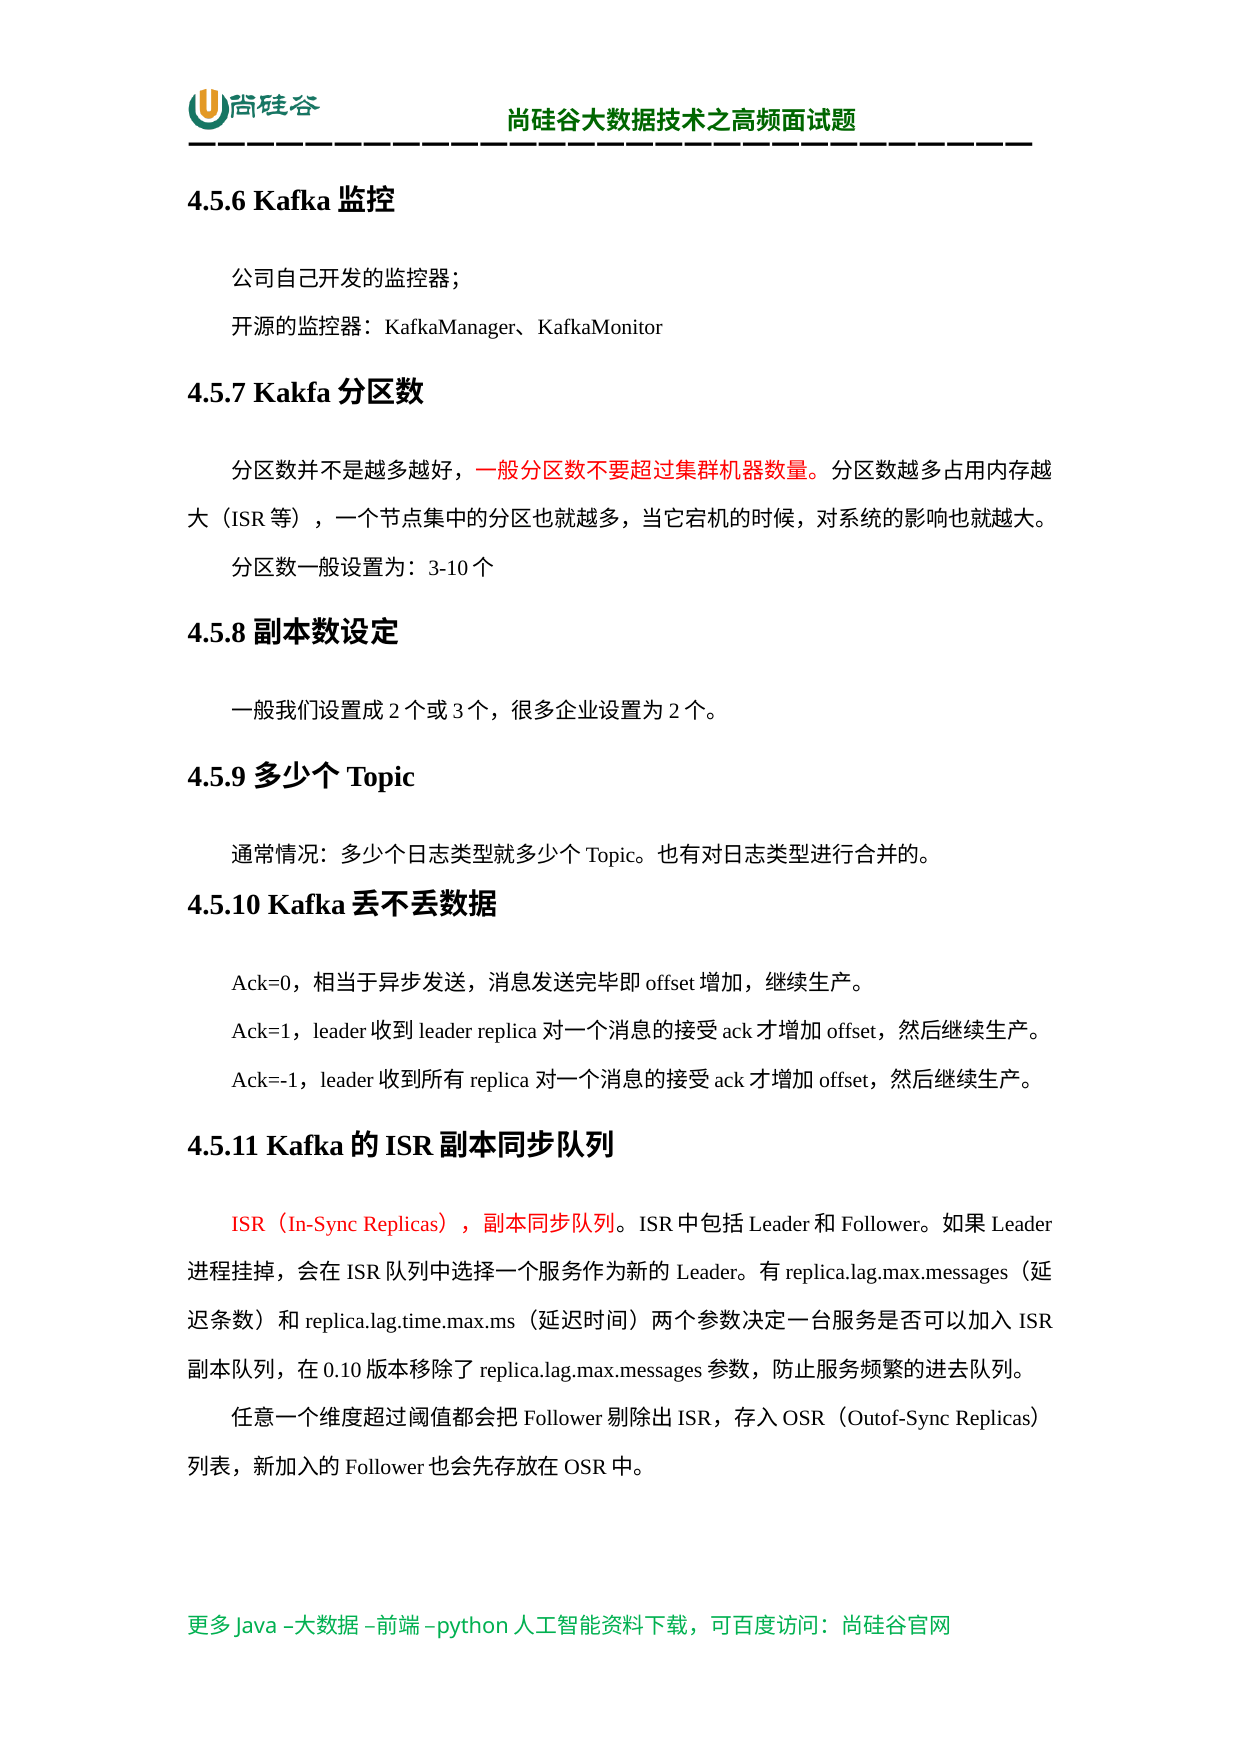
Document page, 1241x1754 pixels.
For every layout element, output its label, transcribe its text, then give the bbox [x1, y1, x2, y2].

subtitle 4.5.7 Kakfa分区数 [187, 357, 1053, 422]
text 通常情况：多少个日志类型就多少个Topic。也有对日志类型进行合并的。 [187, 837, 1053, 869]
text 一般我们设置成2个或3个，很多企业设置为2个。 [187, 693, 1053, 726]
subtitle 4.5.10 Kafka丢不丢数据 [187, 869, 1053, 934]
text Ack=0，相当于异步发送，消息发送完毕即offset增加，继续生产。 [187, 965, 1053, 997]
subtitle 4.5.9 多少个Topic [187, 741, 1053, 806]
text 任意一个维度超过阈值都会把Follower剔除出ISR，存入OSR（Outof-Sync Replicas）列表，新加入的Follower也会先存放在OSR中。 [187, 1400, 1053, 1481]
text 公司自己开发的监控器； [187, 260, 1053, 293]
text Ack=1，leader收到leader replica 对一个消息的接受ack才增加offset，然后继续生产。 [187, 1013, 1053, 1046]
subtitle 4.5.8 副本数设定 [187, 598, 1053, 663]
text 分区数一般设置为：3-10个 [187, 549, 1053, 582]
text 开源的监控器：KafkaManager、KafkaMonitor [187, 308, 1053, 341]
text 分区数并不是越多越好，一般分区数不要超过集群机器数量。分区数越多占用内存越大（ISR等），一个节点集中的分区也就越多，当它宕机的时候，对系统的影响也就越大。 [187, 452, 1053, 533]
subtitle 4.5.6 Kafka监控 [187, 165, 1053, 230]
text Ack=-1，leader收到所有replica 对一个消息的接受ack才增加offset，然后继续生产。 [187, 1061, 1053, 1094]
subtitle 4.5.11 Kafka的ISR副本同步队列 [187, 1110, 1053, 1175]
text ISR（In-Sync Replicas），副本同步队列。ISR中包括Leader和Follower。如果Leader进程挂掉，会在ISR队列中选择一个服务作为新的Leader。有replica.lag.max.messages（延迟条数）和replica.lag.time.max.ms（延迟时间）两个参数决定一台服务是否可以加入ISR副本队列，在0.10版本移除了replica.lag.max.messages参数，防止服务频繁的进去队列。 [187, 1205, 1053, 1384]
